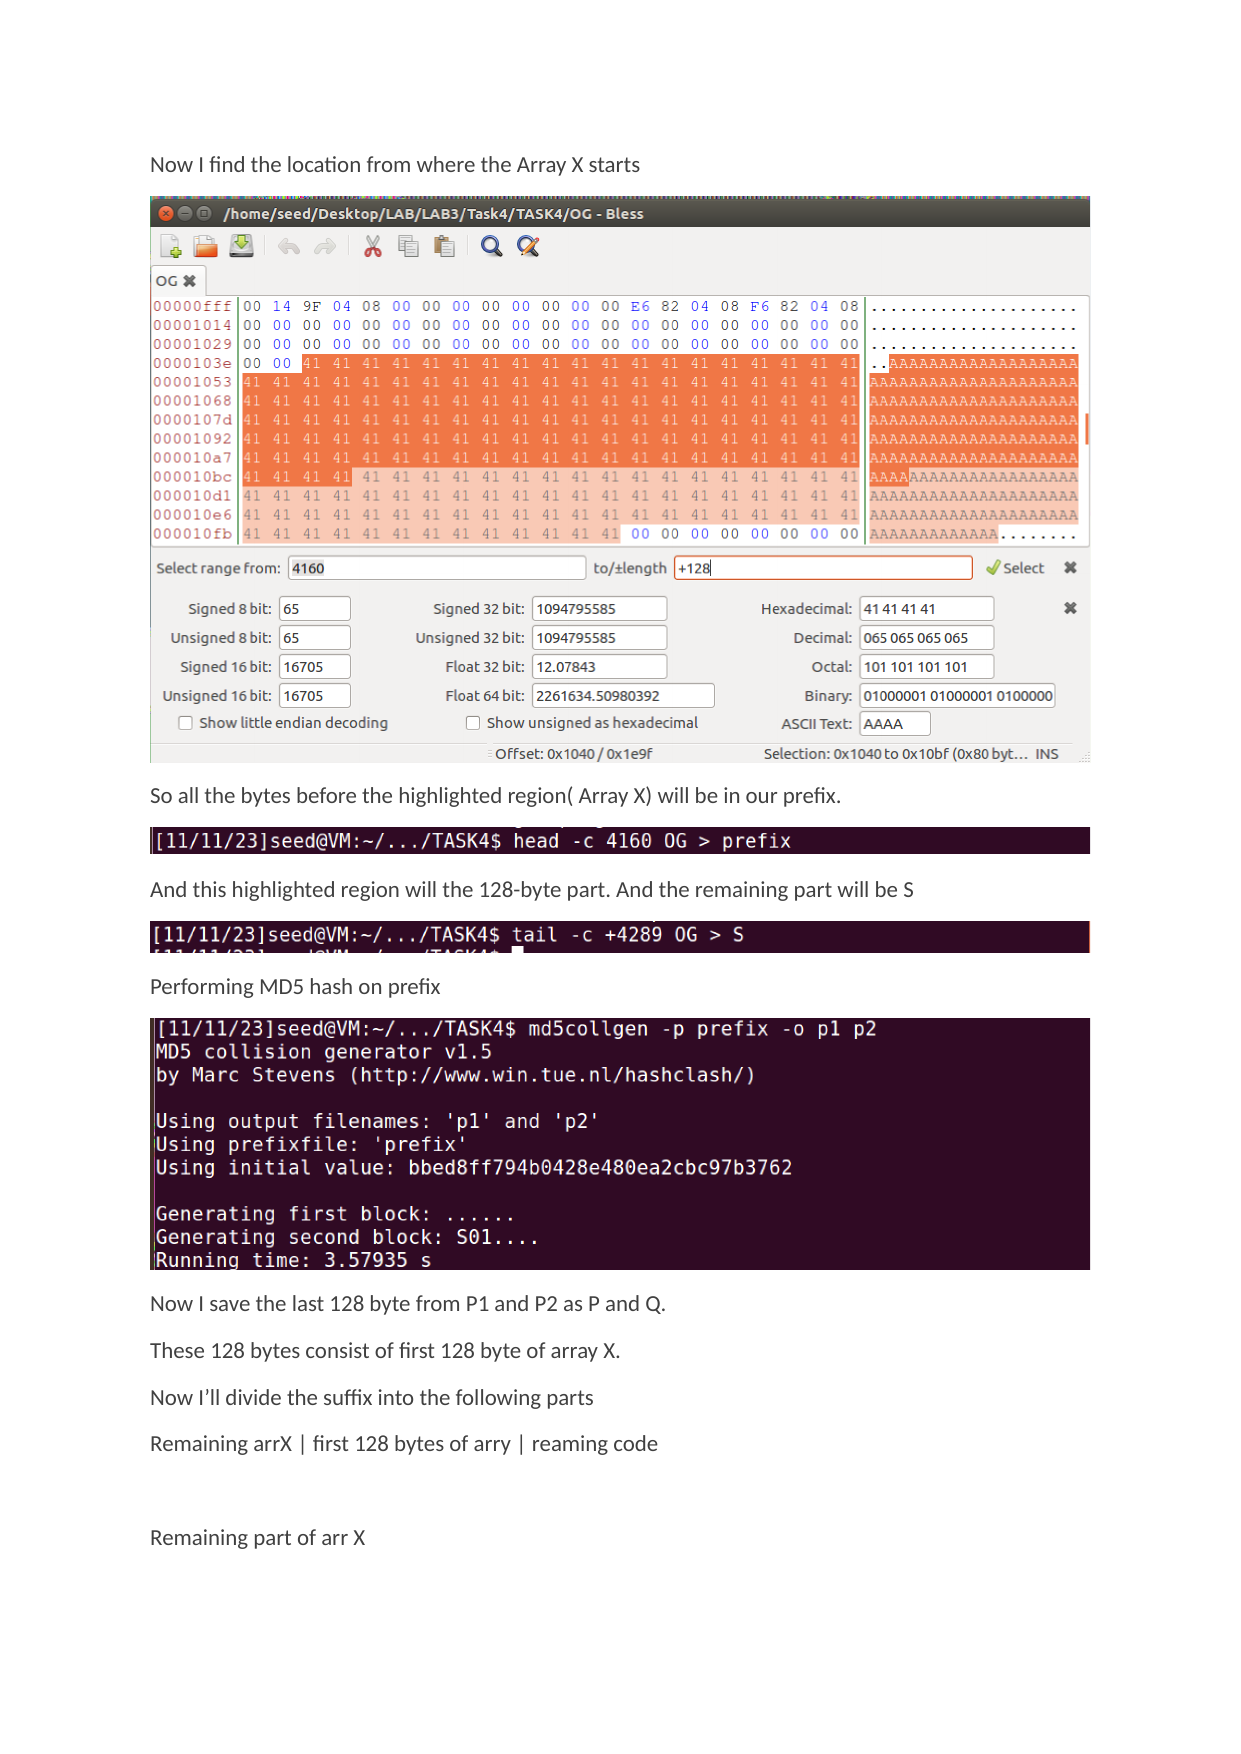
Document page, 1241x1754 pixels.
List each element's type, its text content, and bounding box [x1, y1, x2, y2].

text Now I’ll divide the suffix into the following parts [150, 1383, 1090, 1411]
picture [150, 1018, 1091, 1270]
picture [150, 196, 1091, 763]
text Remaining part of arr X [150, 1523, 1090, 1551]
text And this highlighted region will the 128-byte part. And the remaining part will be S [150, 875, 1090, 903]
picture [150, 921, 1091, 953]
text Now I find the location from where the Array X starts [150, 150, 1090, 178]
text Performing MD5 hash on prefix [150, 972, 1090, 1000]
text These 128 bytes consist of first 128 byte of array X. [150, 1336, 1090, 1364]
text Now I save the last 128 byte from P1 and P2 as P and Q. [150, 1289, 1090, 1317]
text So all the bytes before the highlighted region( Array X) will be in our prefix. [150, 781, 1090, 809]
text Remaining arrX | first 128 bytes of arry | reaming code [150, 1429, 1090, 1457]
picture [150, 827, 1091, 854]
